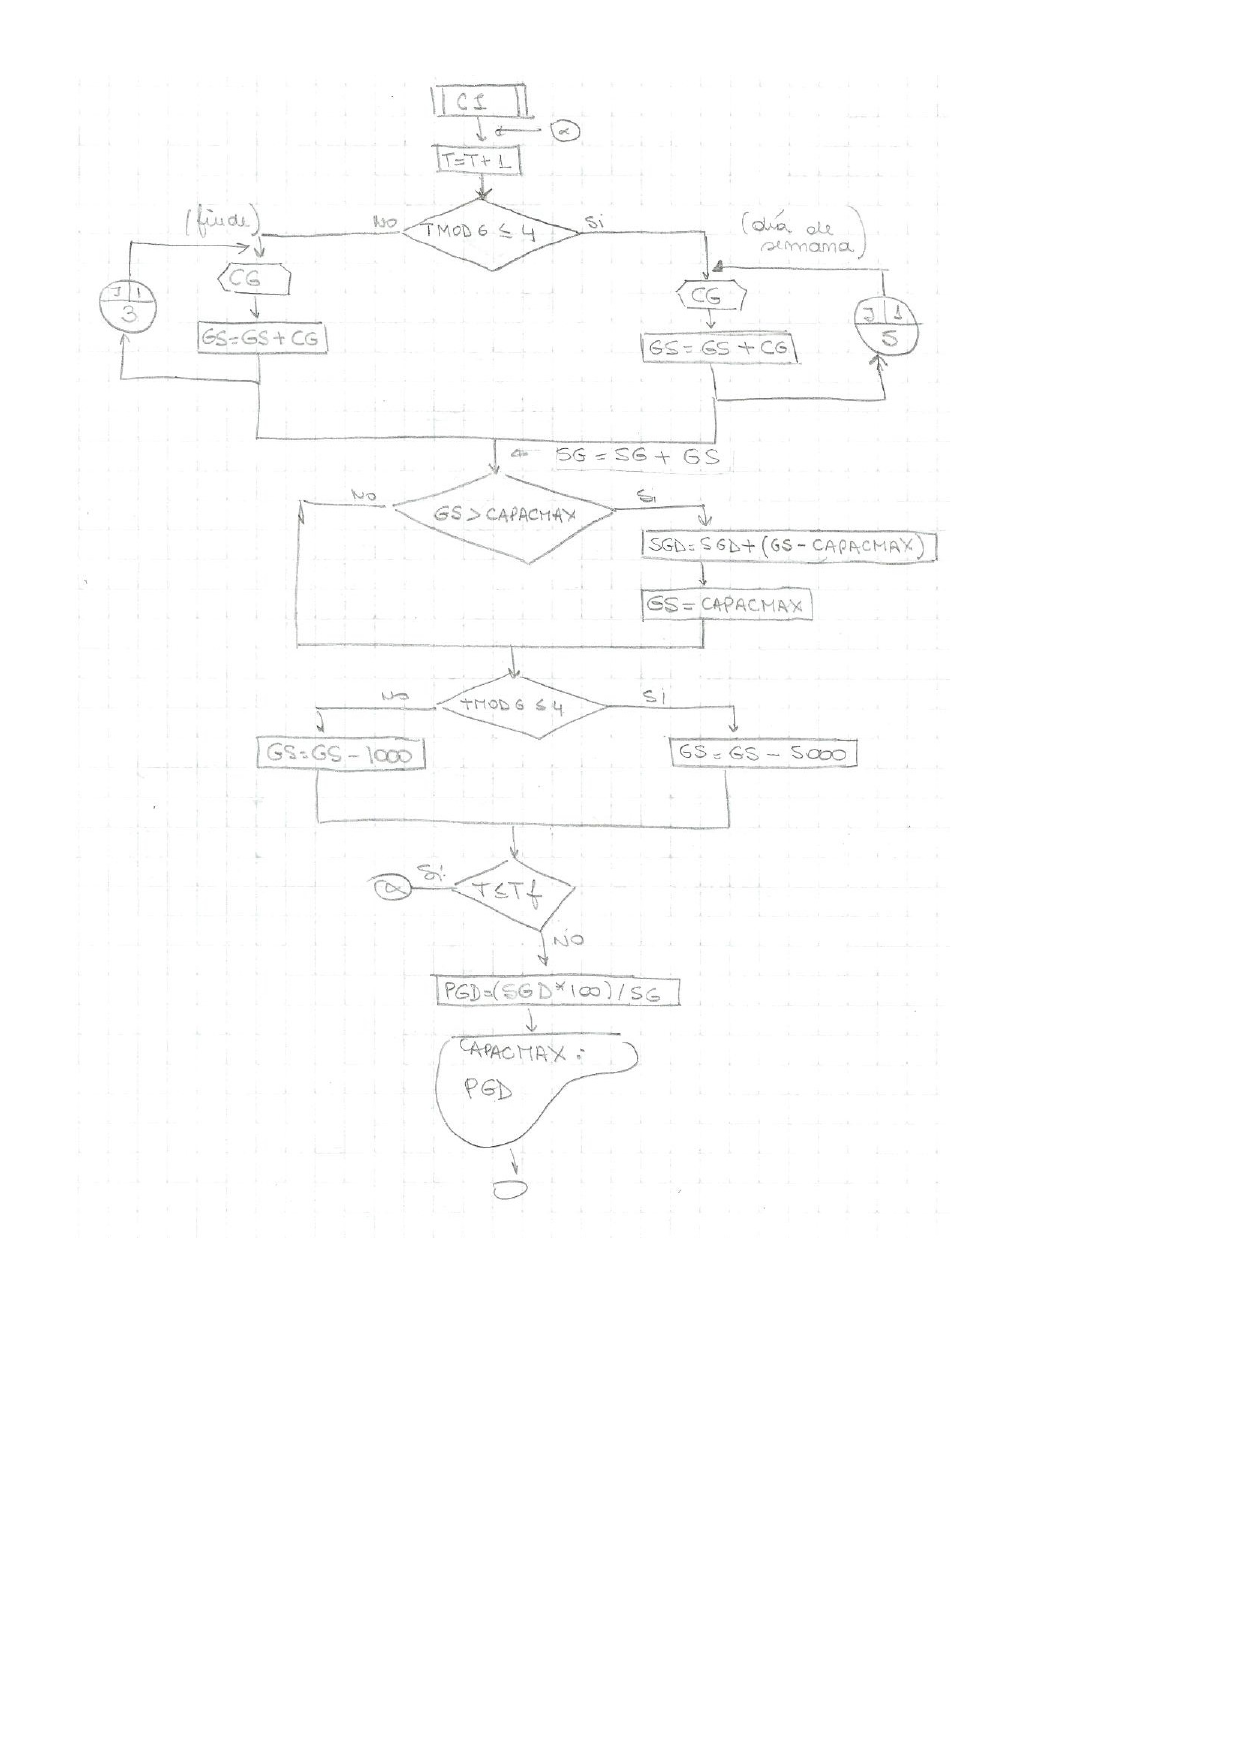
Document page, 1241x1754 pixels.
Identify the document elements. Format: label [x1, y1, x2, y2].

picture [75, 75, 951, 1238]
